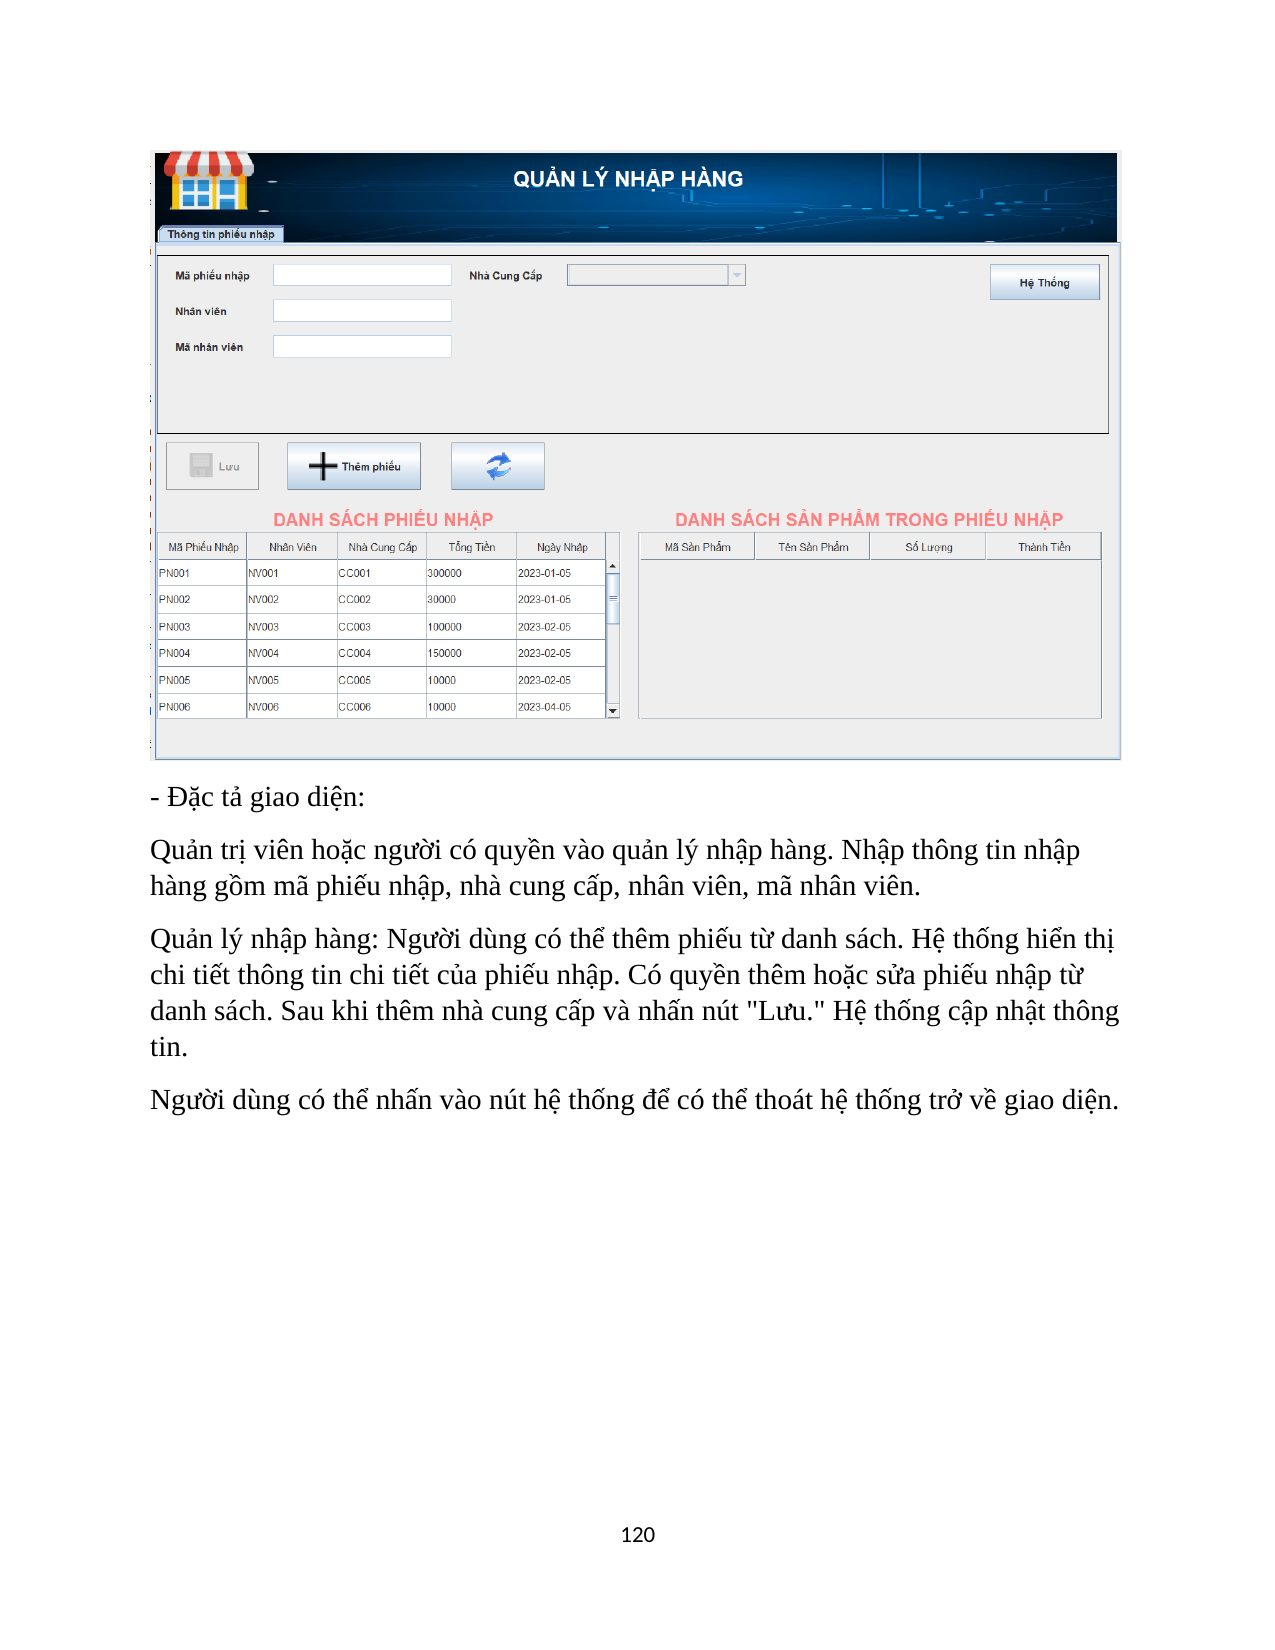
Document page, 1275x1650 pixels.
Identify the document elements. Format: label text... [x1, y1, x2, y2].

picture [150, 150, 1123, 761]
text - Đặc tả giao diện: [150, 779, 1125, 813]
text Quản lý nhập hàng: Người dùng có thể thêm phiếu từ danh sách. Hệ thống hiển thị chi tiết thông tin chi tiết của phiếu nhập. Có quyền thêm hoặc sửa phiếu nhập từ danh sách. Sau khi thêm nhà cung cấp và nhấn nút "Lưu." Hệ thống cập nhật thông tin. [150, 921, 1125, 1063]
text Quản trị viên hoặc người có quyền vào quản lý nhập hàng. Nhập thông tin nhập hàng gồm mã phiếu nhập, nhà cung cấp, nhân viên, mã nhân viên. [150, 832, 1125, 902]
text Người dùng có thể nhấn vào nút hệ thống để có thể thoát hệ thống trở về giao diện. [150, 1082, 1125, 1116]
